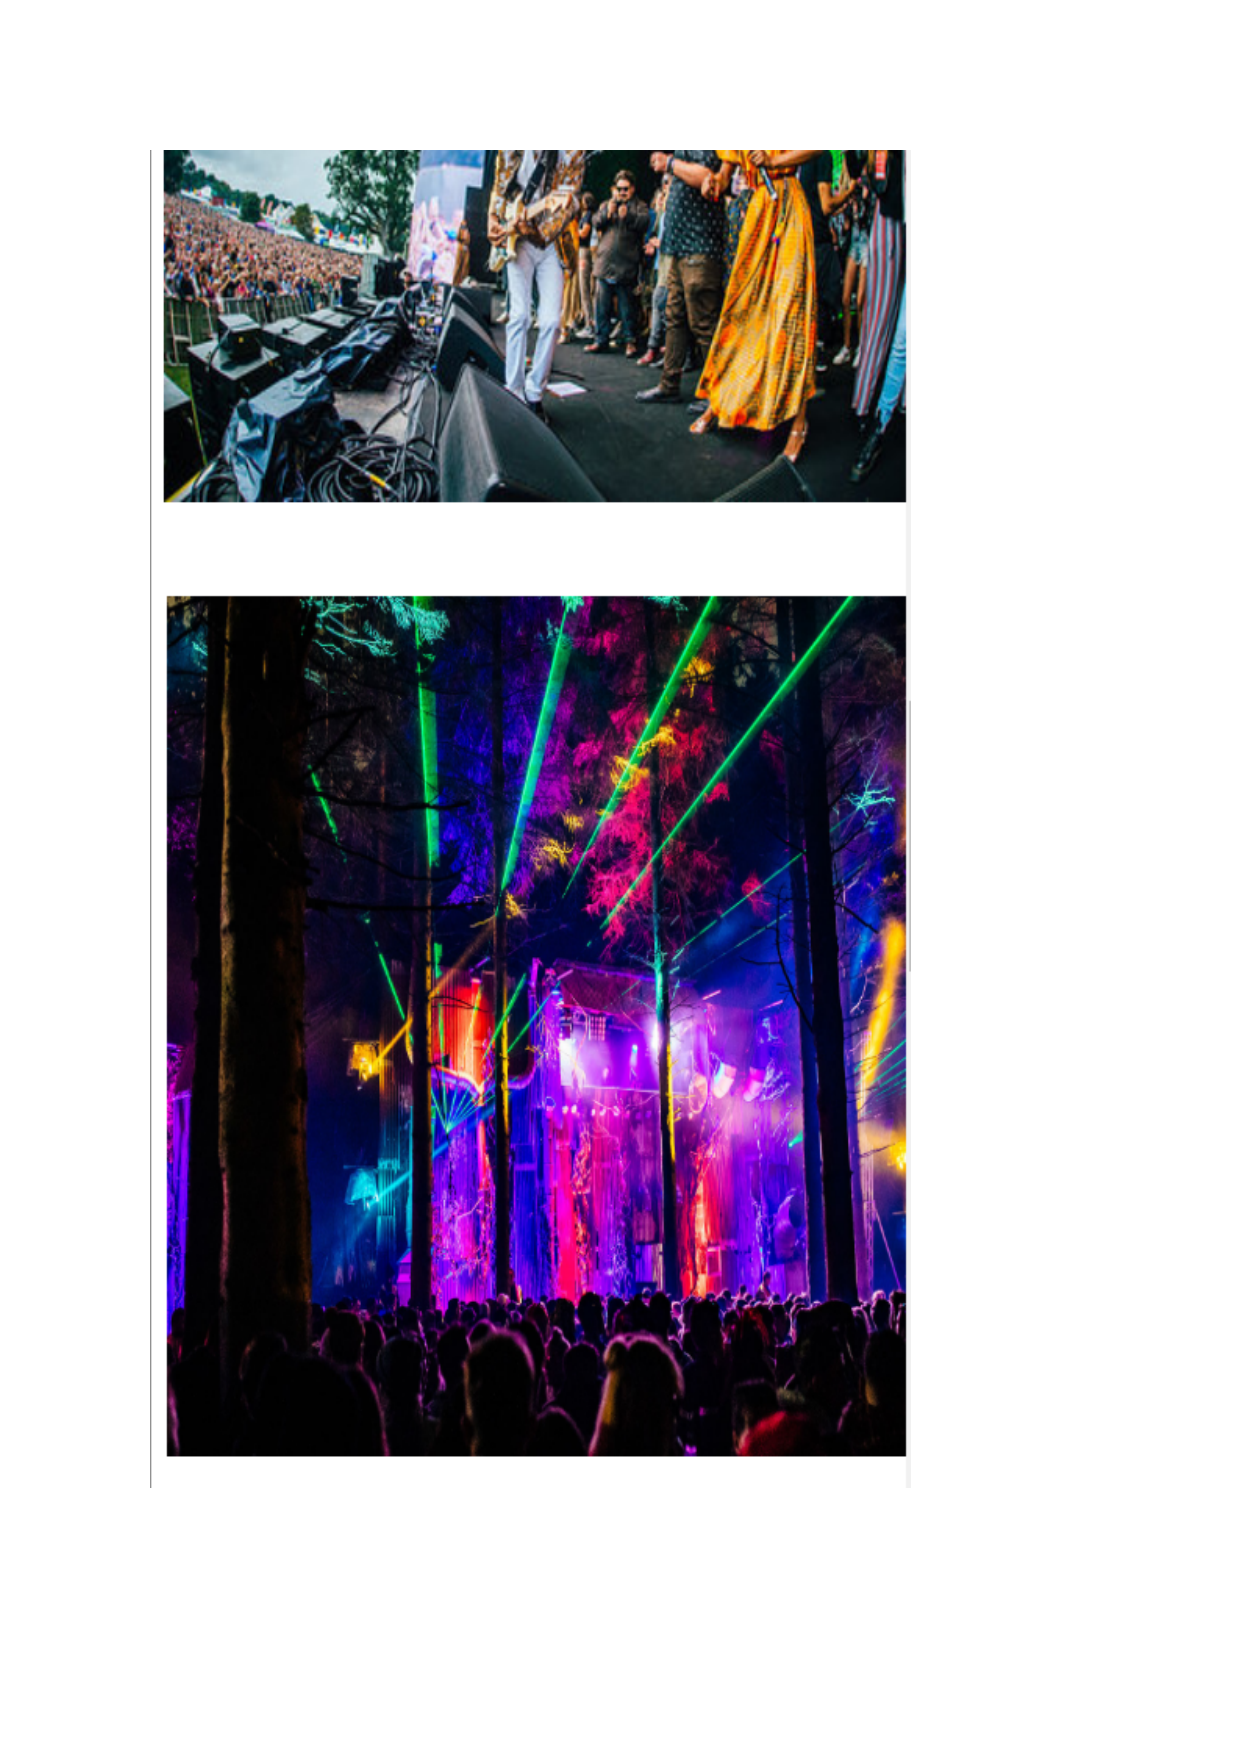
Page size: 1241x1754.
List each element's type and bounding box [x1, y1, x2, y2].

picture [150, 150, 911, 1488]
